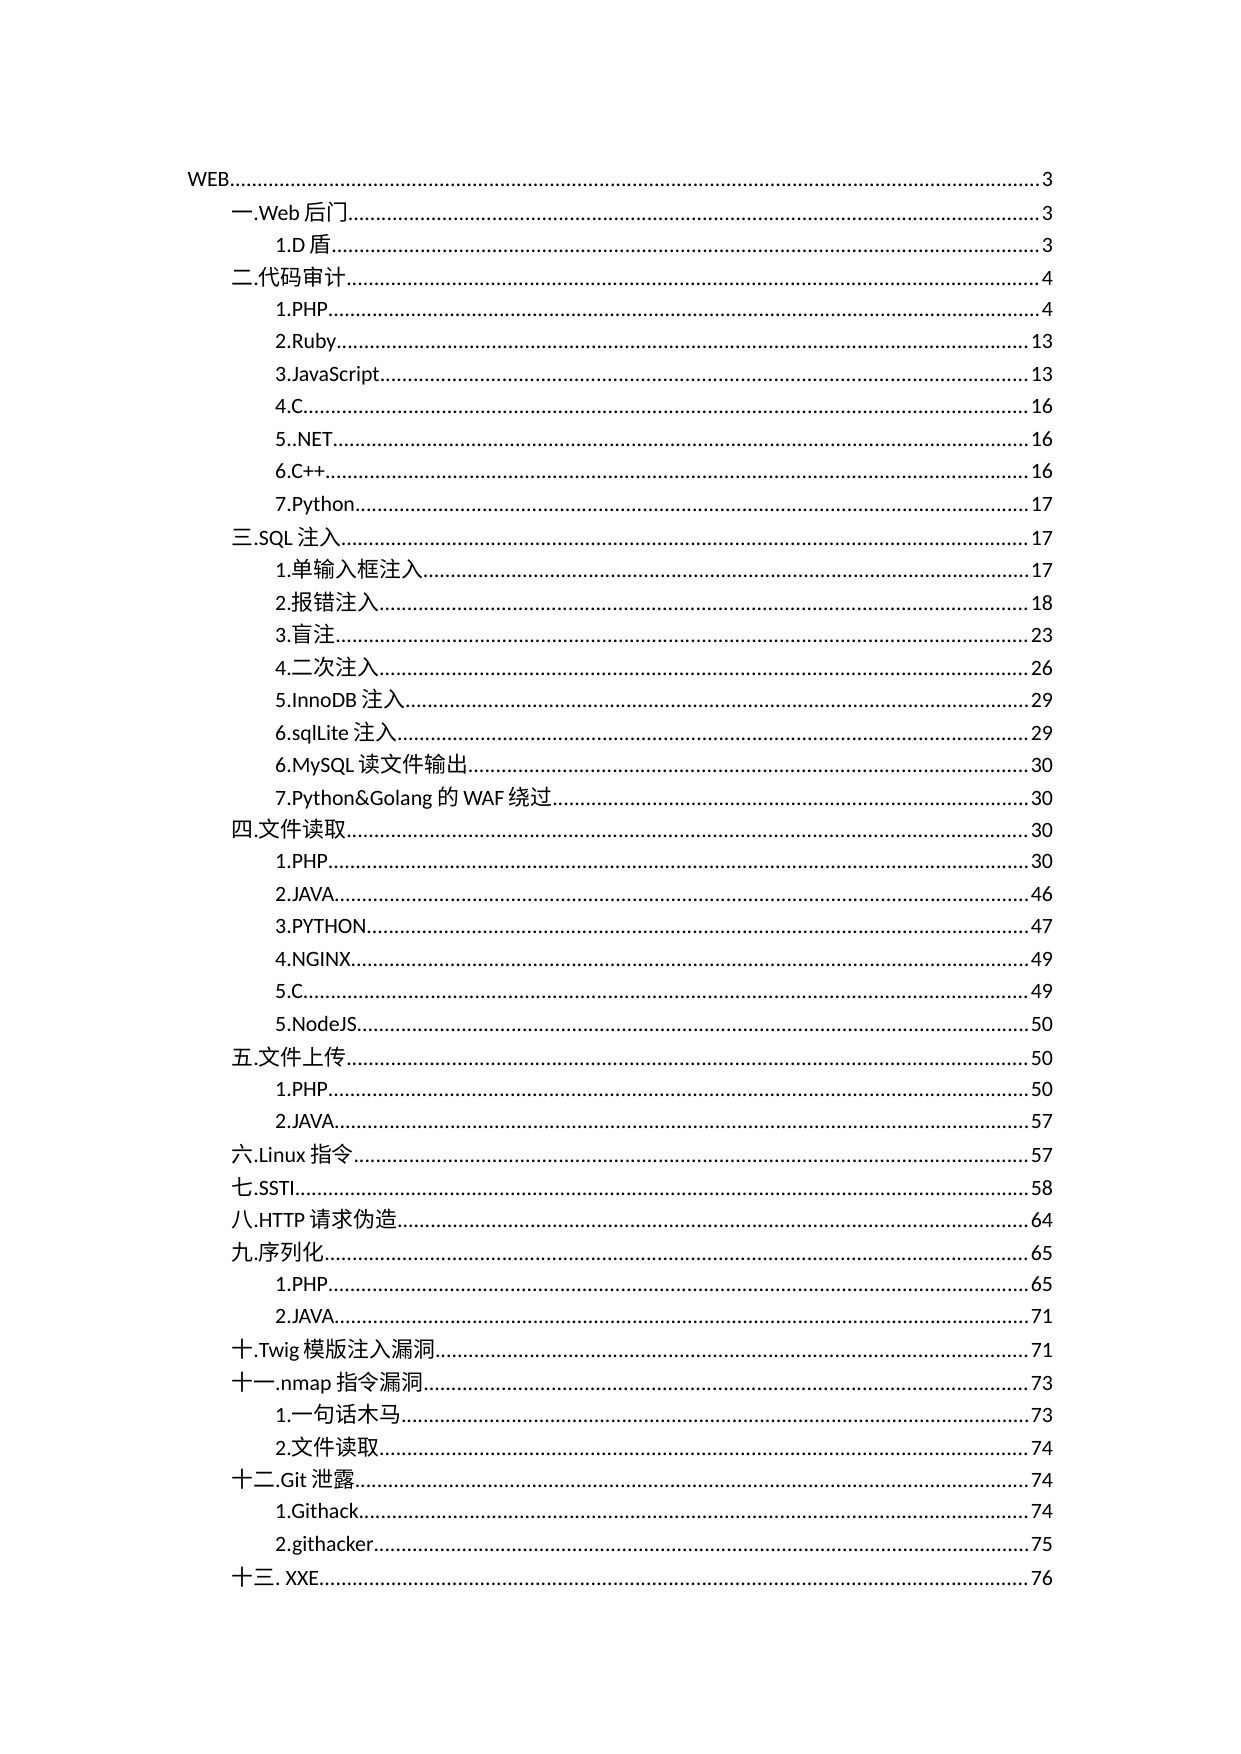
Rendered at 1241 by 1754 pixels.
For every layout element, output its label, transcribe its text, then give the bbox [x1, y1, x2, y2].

text 2.报错注入 18 [275, 584, 1053, 617]
text 7.Python 17 [275, 487, 1053, 519]
text 2.JAVA 57 [275, 1104, 1053, 1137]
text 八.HTTP请求伪造 64 [231, 1202, 1053, 1234]
text 6.MySQL读文件输出 30 [275, 747, 1053, 779]
text 4.二次注入 26 [275, 649, 1053, 682]
text 5.InnoDB注入 29 [275, 682, 1053, 714]
text 二.代码审计 4 [231, 259, 1053, 292]
text 6.sqlLite注入 29 [275, 714, 1053, 747]
text 一.Web后门 3 [231, 194, 1053, 227]
text 2.文件读取 74 [275, 1429, 1053, 1462]
text 3.PYTHON 47 [275, 909, 1053, 942]
text 九.序列化 65 [231, 1234, 1053, 1267]
text 1.Githack 74 [275, 1494, 1053, 1527]
text 5.C 49 [275, 974, 1053, 1007]
text 十.Twig模版注入漏洞 71 [231, 1332, 1053, 1364]
text 1.一句话木马 73 [275, 1397, 1053, 1429]
text 1.PHP 4 [275, 292, 1053, 324]
text 五.文件上传 50 [231, 1039, 1053, 1072]
text 1.PHP 30 [275, 844, 1053, 877]
text 7.Python&Golang的WAF绕过 30 [275, 779, 1053, 812]
text 3.盲注 23 [275, 617, 1053, 649]
text 5.NodeJS 50 [275, 1007, 1053, 1039]
text 5..NET 16 [275, 422, 1053, 454]
text 十一.nmap指令漏洞 73 [231, 1364, 1053, 1397]
text WEB 3 [187, 162, 1053, 194]
text 1.单输入框注入 17 [275, 552, 1053, 584]
text 1.PHP 65 [275, 1267, 1053, 1299]
text 3.JavaScript 13 [275, 357, 1053, 389]
text 四.文件读取 30 [231, 812, 1053, 844]
text 2.JAVA 71 [275, 1299, 1053, 1332]
text 2.githacker 75 [275, 1527, 1053, 1559]
text 十二.Git泄露 74 [231, 1462, 1053, 1494]
text 六.Linux指令 57 [231, 1137, 1053, 1169]
text 2.JAVA 46 [275, 877, 1053, 909]
text 1.PHP 50 [275, 1072, 1053, 1104]
text 2.Ruby 13 [275, 324, 1053, 357]
text 七.SSTI 58 [231, 1169, 1053, 1202]
text 三.SQL注入 17 [231, 519, 1053, 552]
text 1.D盾 3 [275, 227, 1053, 259]
text 6.C++ 16 [275, 454, 1053, 487]
text 4.C 16 [275, 389, 1053, 422]
text 4.NGINX 49 [275, 942, 1053, 974]
text 十三. XXE 76 [231, 1559, 1053, 1592]
